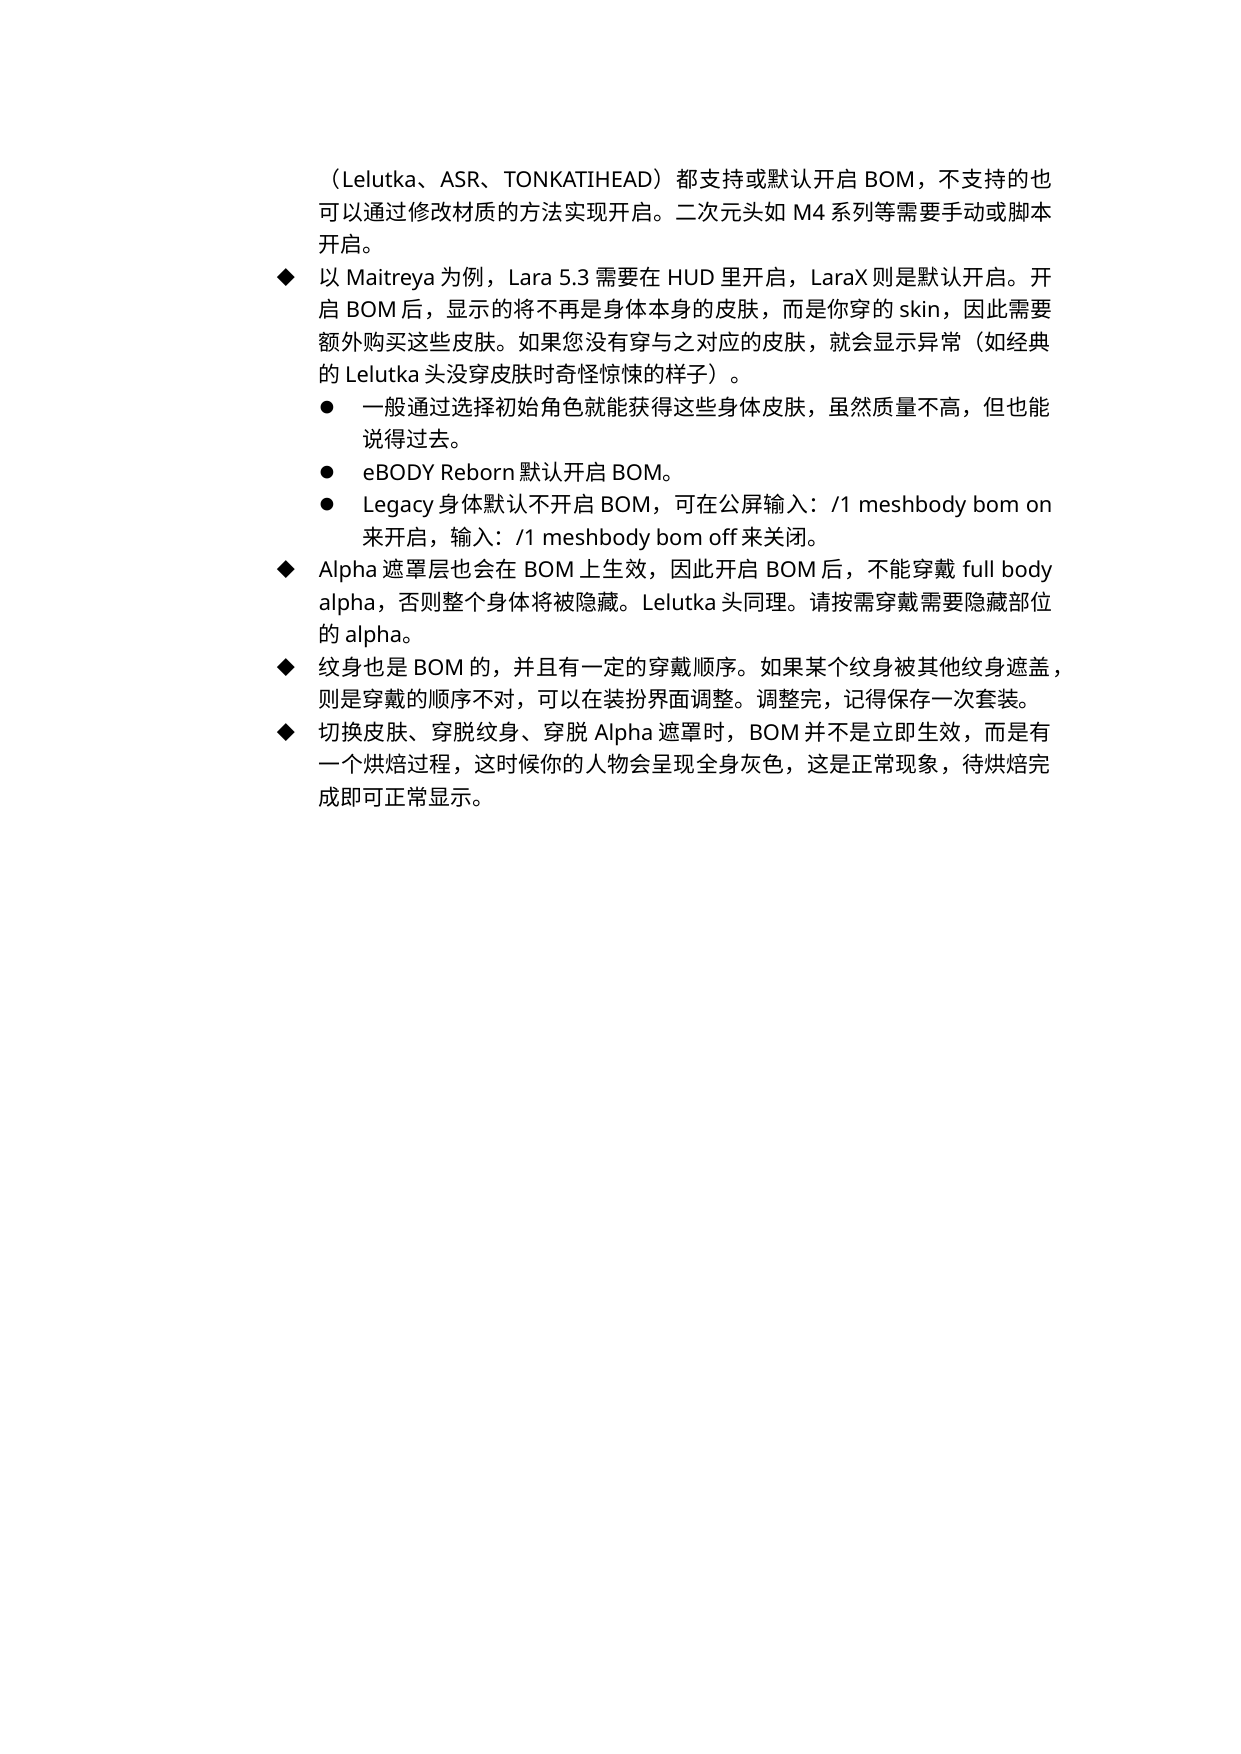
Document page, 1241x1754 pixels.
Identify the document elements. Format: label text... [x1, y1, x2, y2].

list eBODY Reborn默认开启BOM。 [319, 454, 1053, 487]
list 以Maitreya为例，Lara 5.3需要在HUD里开启，LaraX则是默认开启。开启BOM后，显示的将不再是身体本身的皮肤，而是你穿的skin，因此需要额外购买这些皮肤。如果您没有穿与之对应的皮肤，就会显示异常（如经典的Lelutka头没穿皮肤时奇怪惊悚的样子）。 [275, 259, 1053, 389]
list Legacy身体默认不开启BOM，可在公屏输入：/1 meshbody bom on来开启，输入：/1 meshbody bom off来关闭。 [319, 487, 1053, 552]
list 纹身也是BOM的，并且有一定的穿戴顺序。如果某个纹身被其他纹身遮盖，则是穿戴的顺序不对，可以在装扮界面调整。调整完，记得保存一次套装。 [275, 649, 1053, 714]
list 一般通过选择初始角色就能获得这些身体皮肤，虽然质量不高，但也能说得过去。 [319, 389, 1053, 454]
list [275, 162, 1053, 259]
list Alpha遮罩层也会在BOM上生效，因此开启BOM后，不能穿戴full body alpha，否则整个身体将被隐藏。Lelutka头同理。请按需穿戴需要隐藏部位的alpha。 [275, 552, 1053, 649]
list 切换皮肤、穿脱纹身、穿脱Alpha遮罩时，BOM并不是立即生效，而是有一个烘焙过程，这时候你的人物会呈现全身灰色，这是正常现象，待烘焙完成即可正常显示。 [275, 714, 1053, 812]
